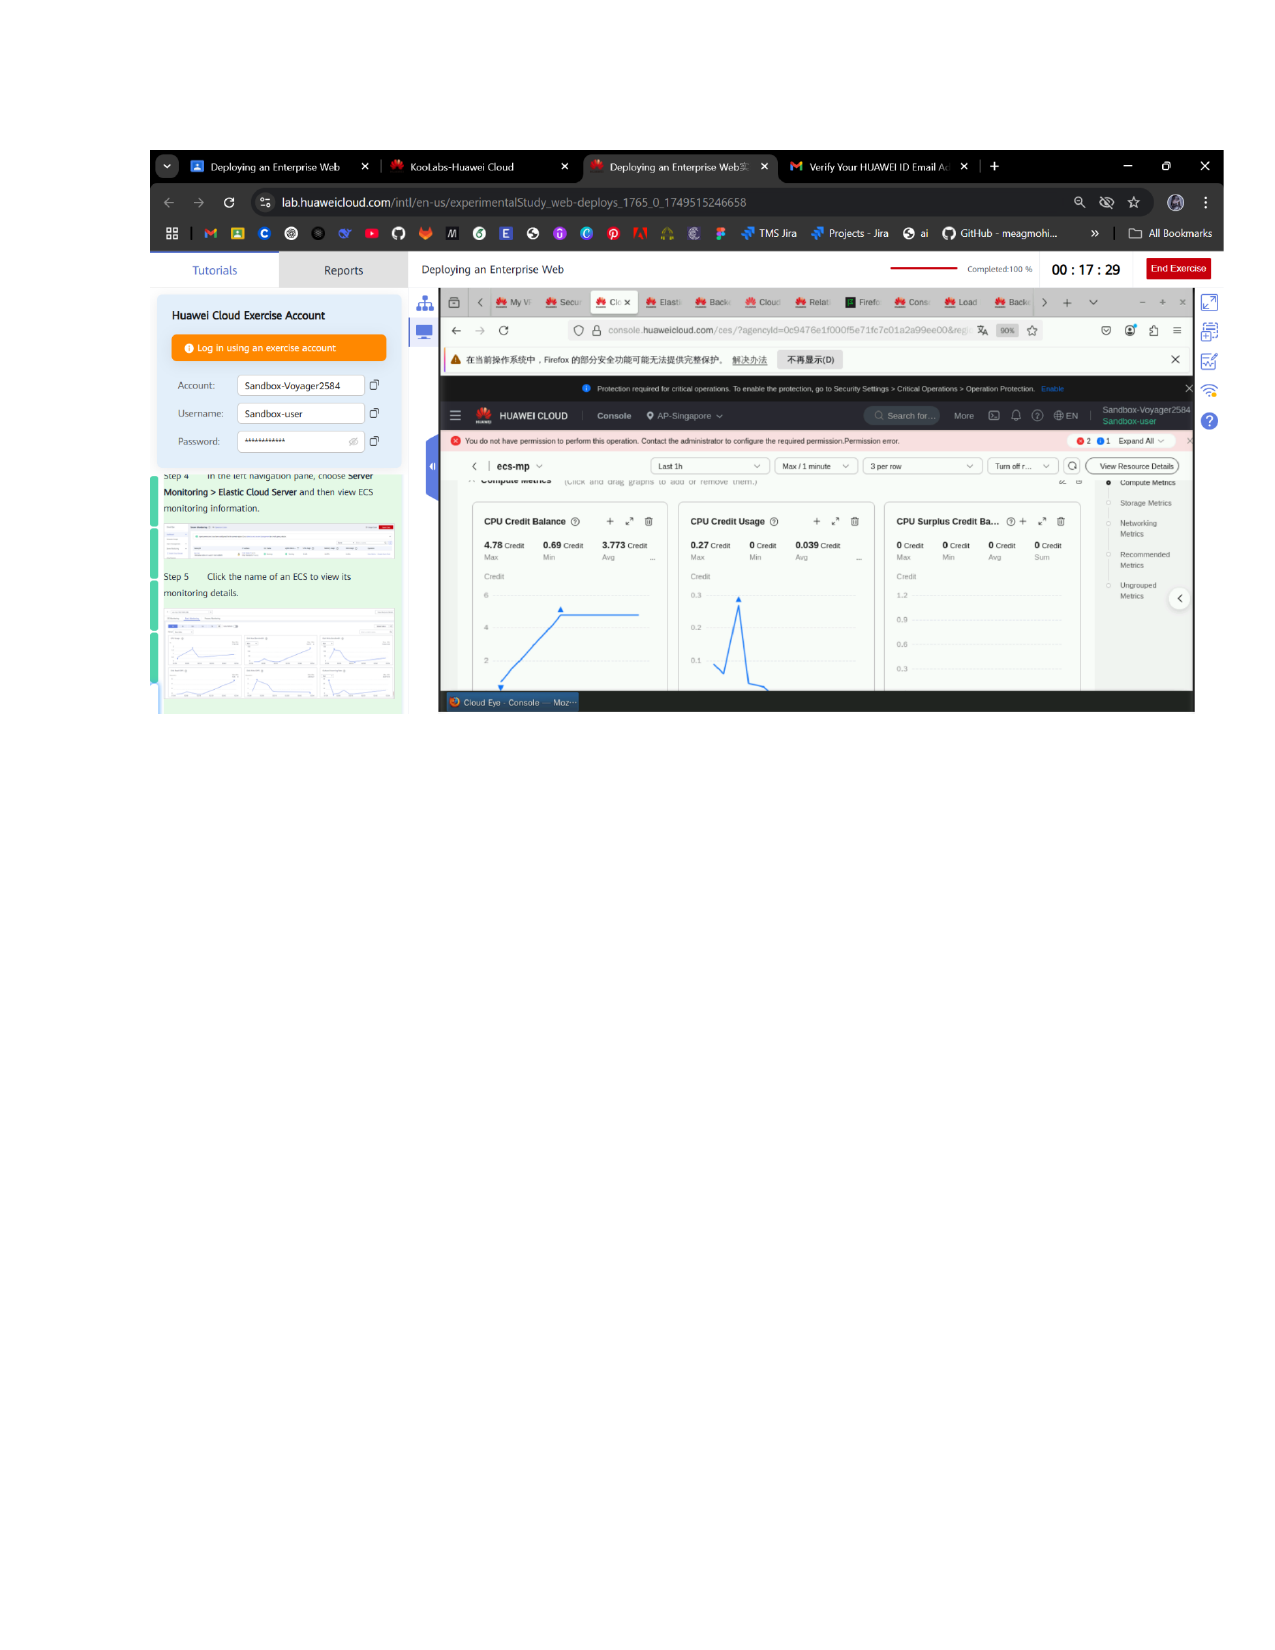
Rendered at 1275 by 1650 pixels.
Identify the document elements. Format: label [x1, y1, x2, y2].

picture [150, 150, 1224, 714]
